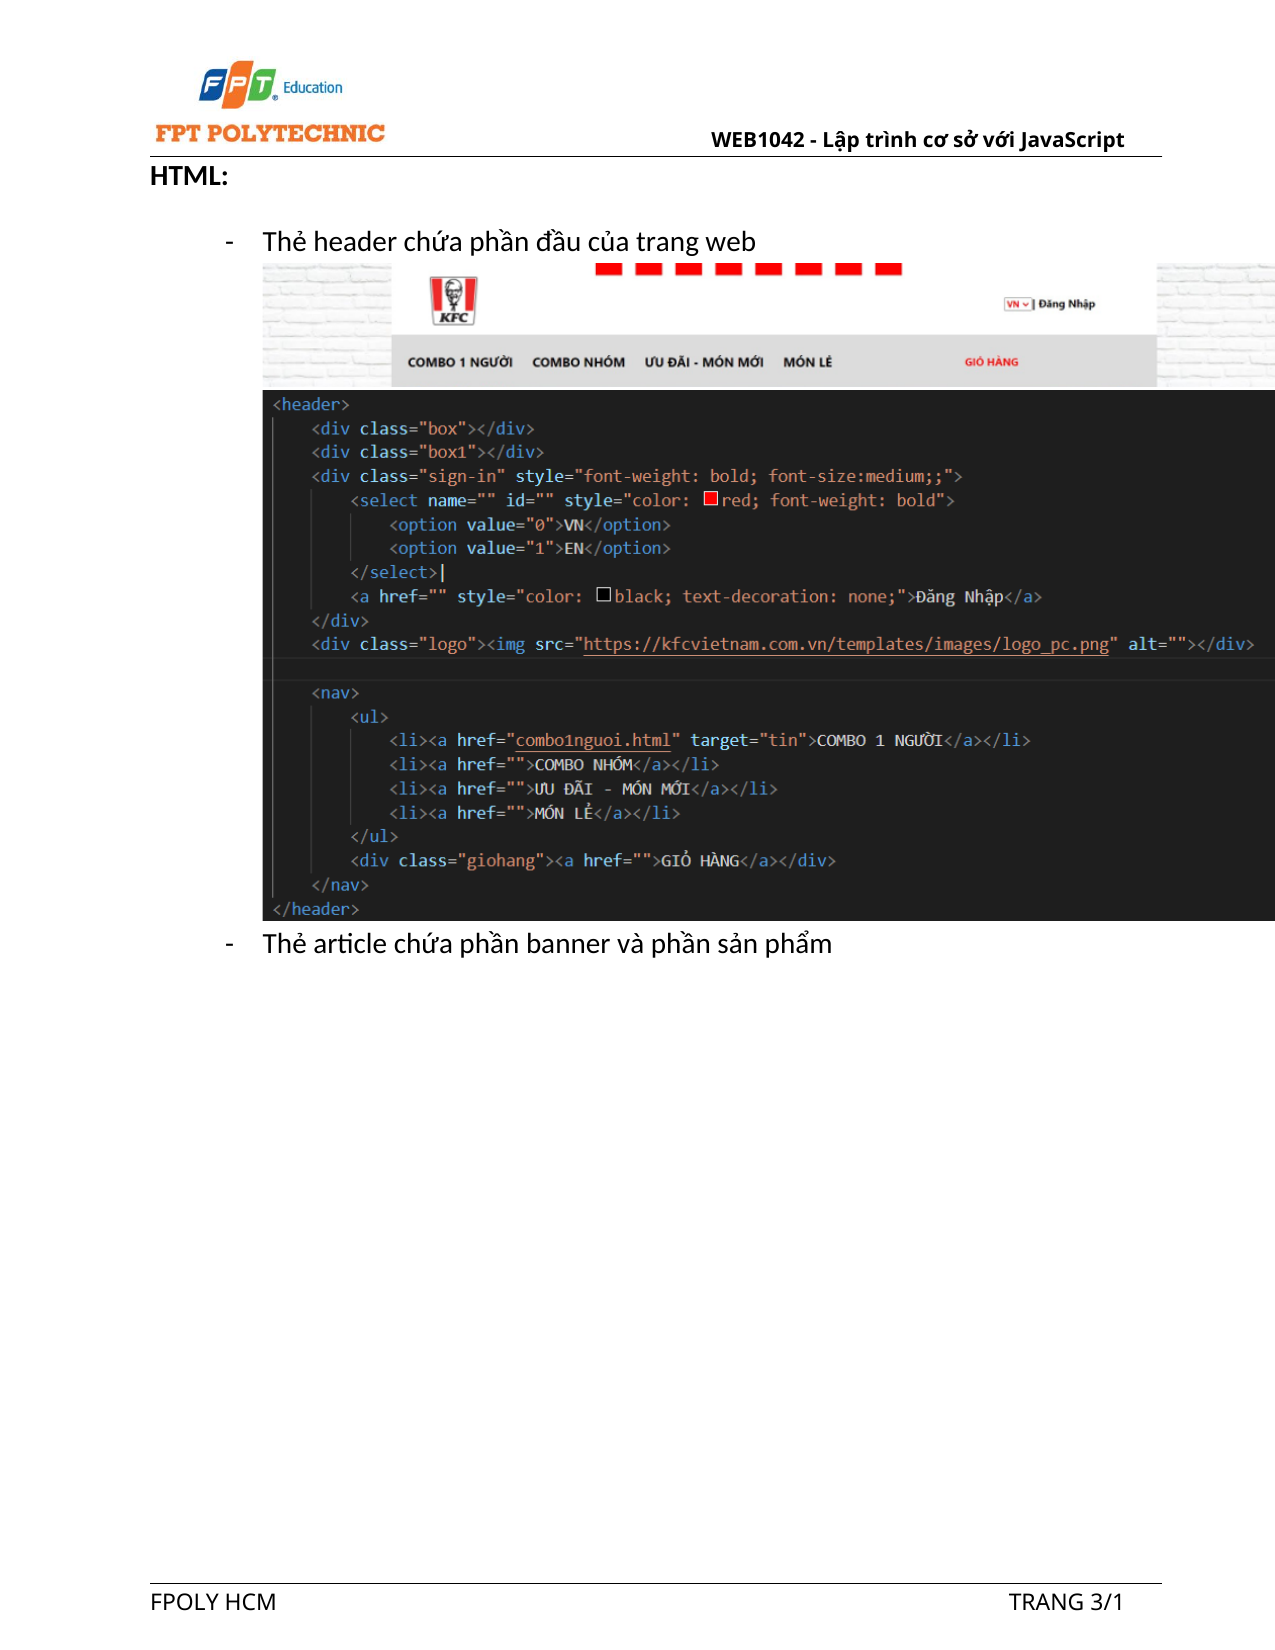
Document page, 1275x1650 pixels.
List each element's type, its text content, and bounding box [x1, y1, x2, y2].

picture [262, 263, 1275, 387]
picture [150, 56, 388, 148]
list Thẻ article chứa phần banner và phần sản phẩm [225, 925, 1162, 961]
text HTML: [150, 157, 1162, 193]
list Thẻ header chứa phần đầu của trang web [225, 223, 1162, 258]
picture [262, 390, 1275, 921]
